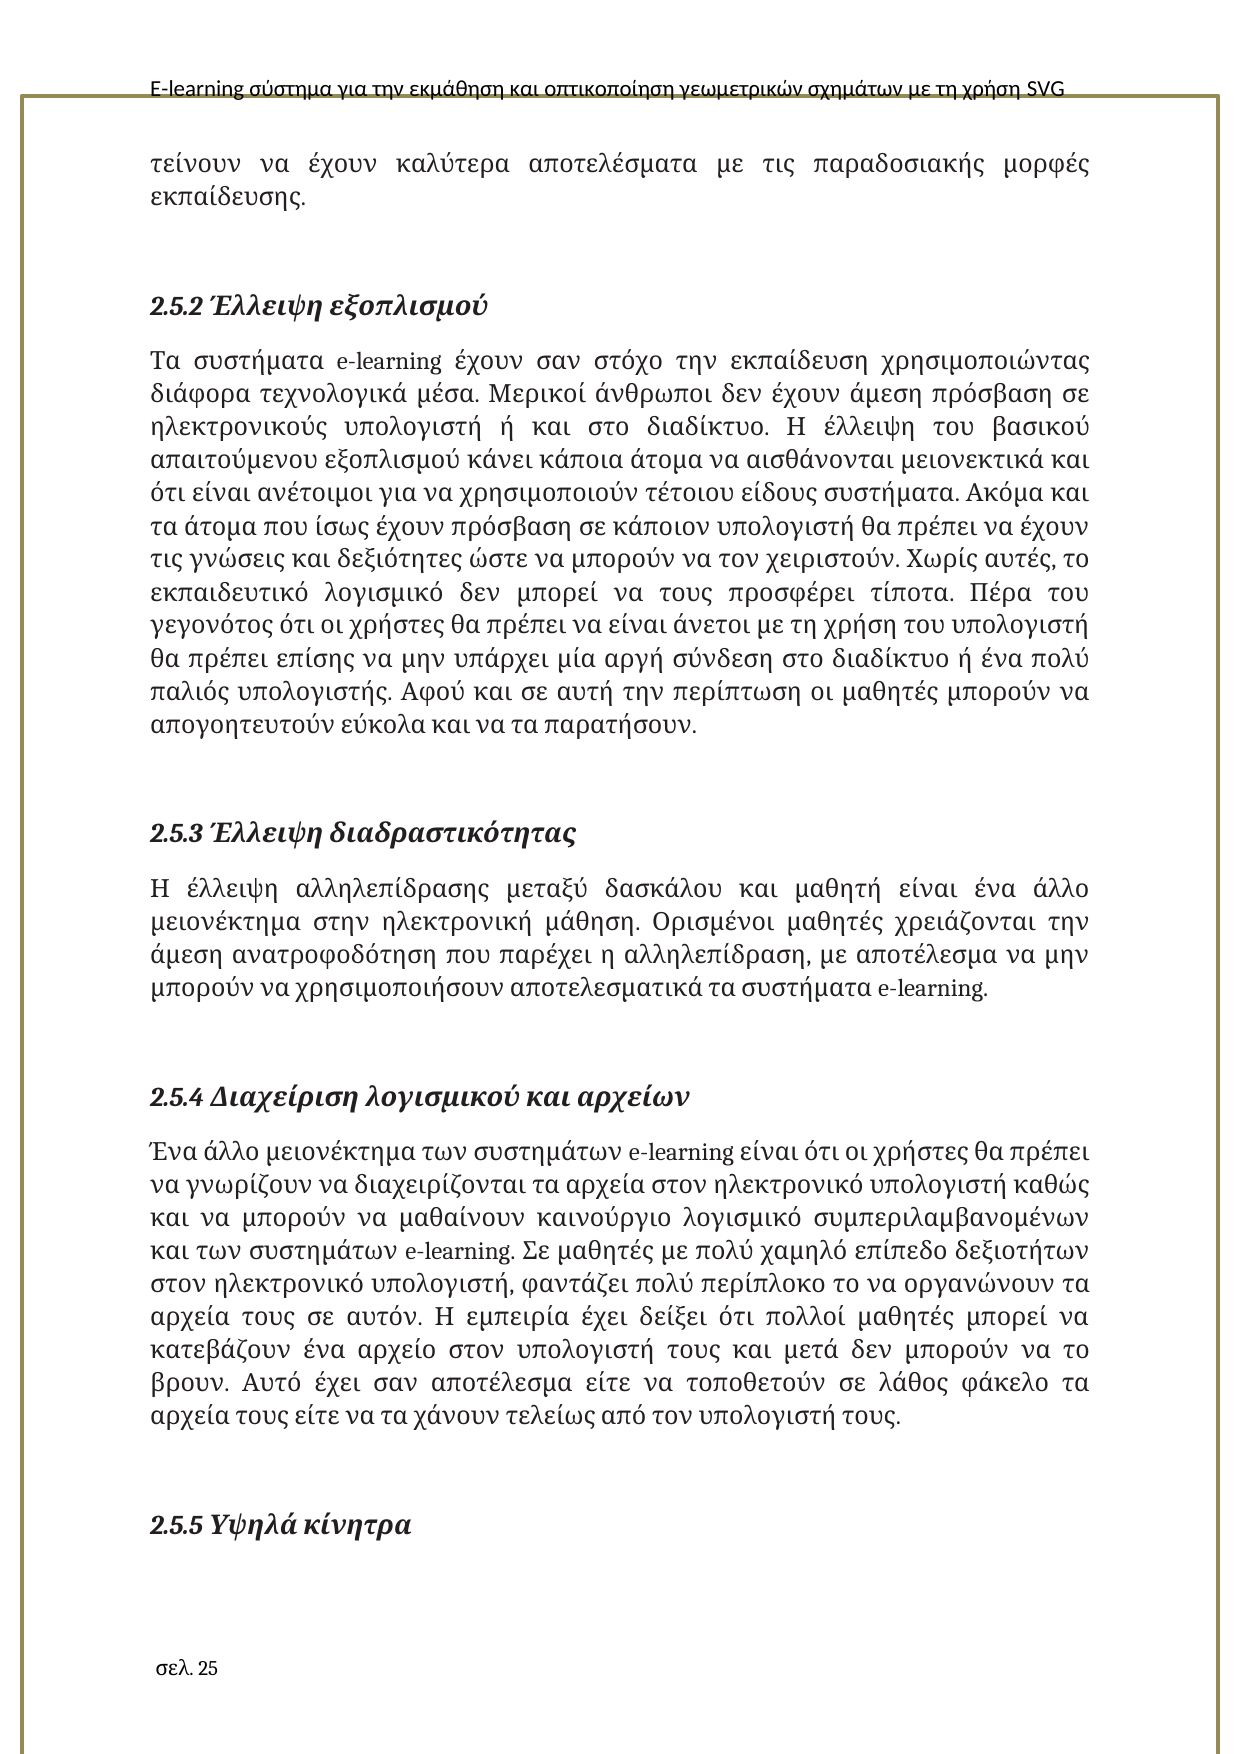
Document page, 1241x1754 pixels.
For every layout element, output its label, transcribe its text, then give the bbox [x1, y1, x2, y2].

text Τα συστήματα e-learning έχουν σαν στόχο την εκπαίδευση χρησιμοποιώντας διάφορα τεχνολογικά μέσα. Μερικοί άνθρωποι δεν έχουν άμεση πρόσβαση σε ηλεκτρονικούς υπολογιστή ή και στο διαδίκτυο. Η έλλειψη του βασικού απαιτούμενου εξοπλισμού κάνει κάποια άτομα να αισθάνονται μειονεκτικά και ότι είναι ανέτοιμοι για να χρησιμοποιούν τέτοιου είδους συστήματα. Ακόμα και τα άτομα που ίσως έχουν πρόσβαση σε κάποιον υπολογιστή θα πρέπει να έχουν τις γνώσεις και δεξιότητες ώστε να μπορούν να τον χειριστούν. Χωρίς αυτές, το εκπαιδευτικό λογισμικό δεν μπορεί να τους προσφέρει τίποτα. Πέρα του γεγονότος ότι οι χρήστες θα πρέπει να είναι άνετοι με τη χρήση του υπολογιστή θα πρέπει επίσης να μην υπάρχει μία αργή σύνδεση στο διαδίκτυο ή ένα πολύ παλιός υπολογιστής. Αφού και σε αυτή την περίπτωση οι μαθητές μπορούν να απογοητευτούν εύκολα και να τα παρατήσουν. [150, 347, 1090, 739]
text Η έλλειψη αλληλεπίδρασης μεταξύ δασκάλου και μαθητή είναι ένα άλλο μειονέκτημα στην ηλεκτρονική μάθηση. Ορισμένοι μαθητές χρειάζονται την άμεση ανατροφοδότηση που παρέχει η αλληλεπίδραση, με αποτέλεσμα να μην μπορούν να χρησιμοποιήσουν αποτελεσματικά τα συστήματα e-learning. [150, 875, 1090, 1003]
text Ένα άλλο μειονέκτημα των συστημάτων e-learning είναι ότι οι χρήστες θα πρέπει να γνωρίζουν να διαχειρίζονται τα αρχεία στον ηλεκτρονικό υπολογιστή καθώς και να μπορούν να μαθαίνουν καινούργιο λογισμικό συμπεριλαμβανομένων και των συστημάτων e-learning. Σε μαθητές με πολύ χαμηλό επίπεδο δεξιοτήτων στον ηλεκτρονικό υπολογιστή, φαντάζει πολύ περίπλοκο το να οργανώνουν τα αρχεία τους σε αυτόν. Η εμπειρία έχει δείξει ότι πολλοί μαθητές μπορεί να κατεβάζουν ένα αρχείο στον υπολογιστή τους και μετά δεν μπορούν να το βρουν. Αυτό έχει σαν αποτέλεσμα είτε να τοποθετούν σε λάθος φάκελο τα αρχεία τους είτε να τα χάνουν τελείως από τον υπολογιστή τους. [150, 1138, 1090, 1431]
text 2.5.4 Διαχείριση λογισμικού και αρχείων [150, 1082, 1090, 1113]
text 2.5.2 Έλλειψη εξοπλισμού [150, 291, 1090, 322]
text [150, 150, 1090, 212]
text 2.5.5 Υψηλά κίνητρα [150, 1510, 1090, 1541]
text 2.5.3 Έλλειψη διαδραστικότητας [150, 818, 1090, 849]
